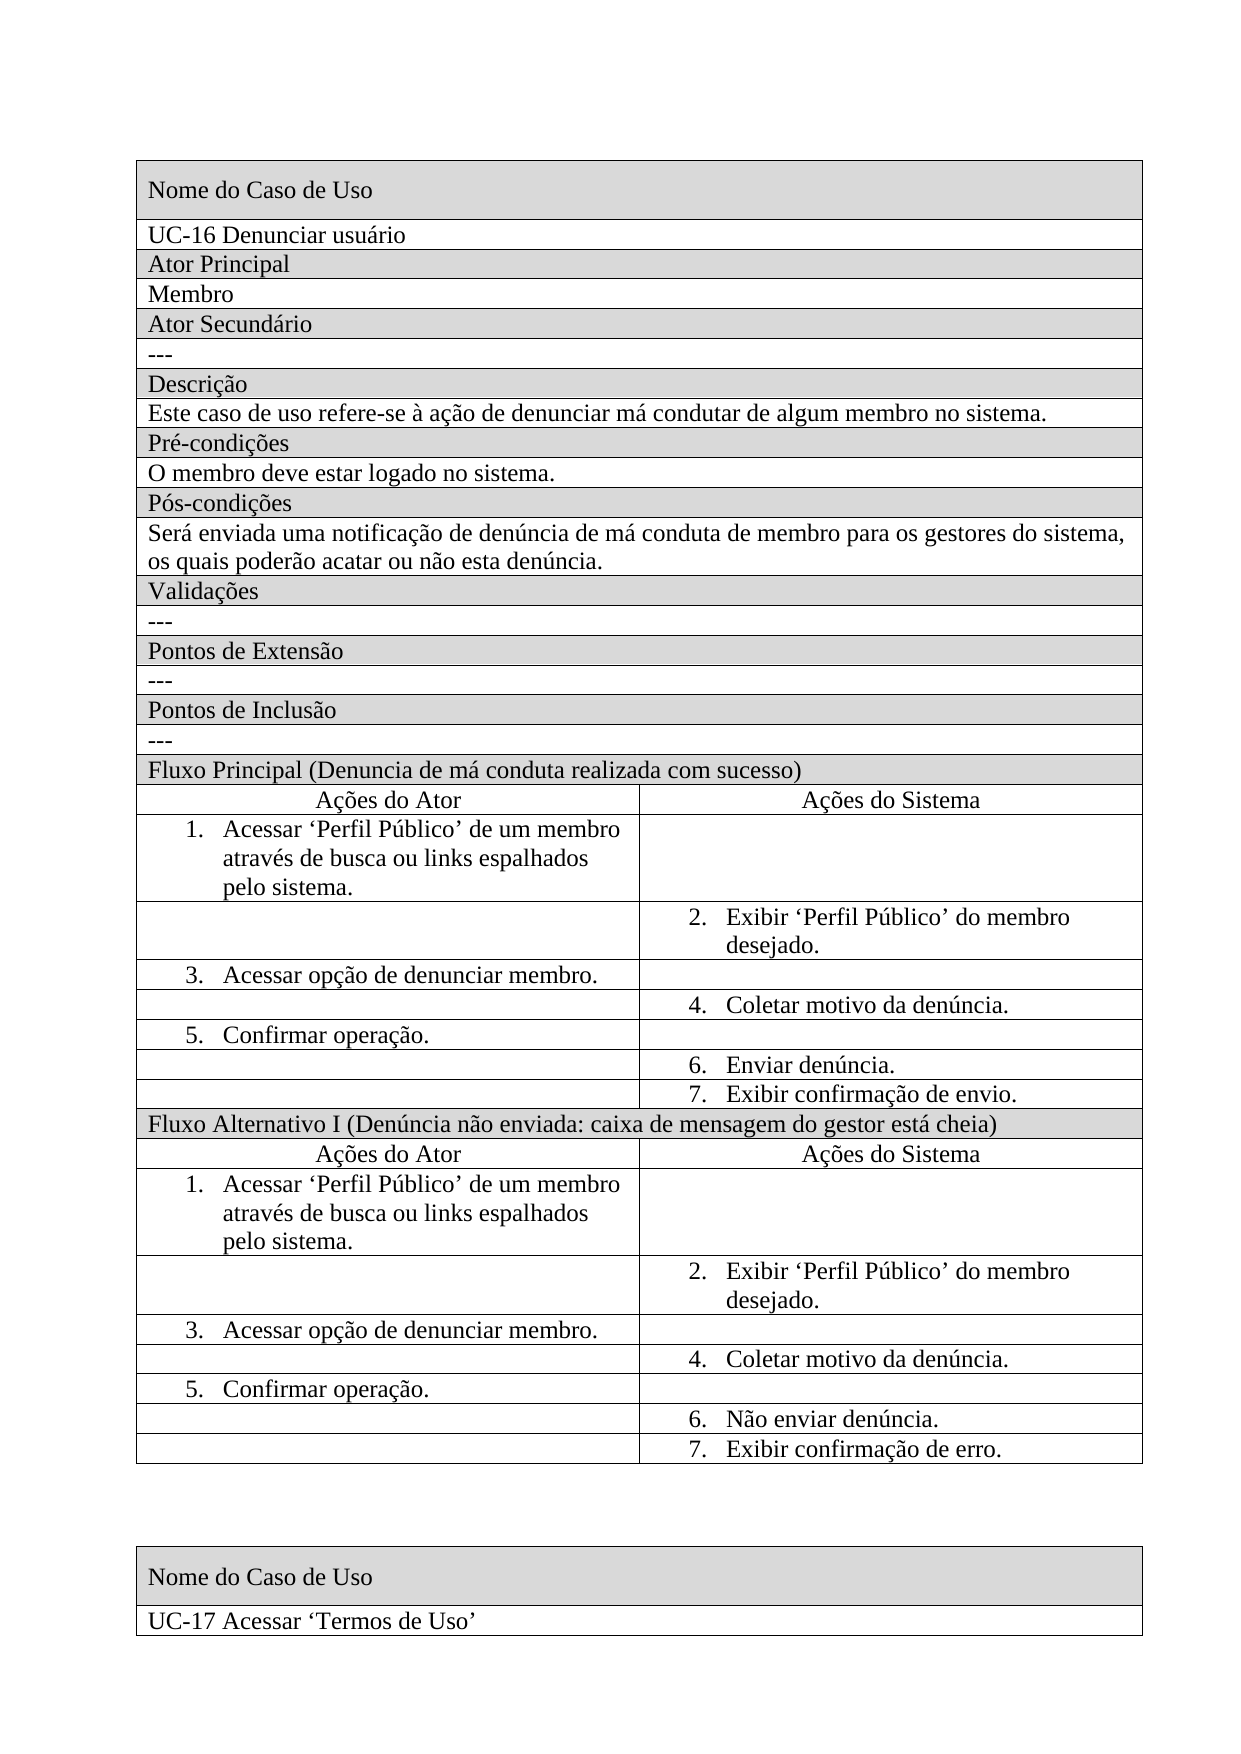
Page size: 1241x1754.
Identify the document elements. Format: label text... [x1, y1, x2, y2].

table_cell Ações do Sistema [640, 1139, 1142, 1168]
table_cell Não enviar denúncia. [640, 1404, 1142, 1433]
table_cell Exibir confirmação de envio. [640, 1080, 1142, 1108]
table_cell [137, 990, 639, 1019]
table_cell Enviar denúncia. [640, 1050, 1142, 1078]
table_cell Este caso de uso refere-se à ação de denunciar má condutar de algum membro no sistema. [137, 399, 1142, 427]
table_cell O membro deve estar logado no sistema. [137, 458, 1142, 487]
table_cell [640, 1374, 1142, 1403]
table_cell [137, 902, 639, 959]
table_cell [640, 1020, 1142, 1049]
table_cell [137, 1256, 639, 1314]
table_cell Acessar ‘Perfil Público’ de um membro através de busca ou links espalhados pelo sistema. [137, 815, 639, 901]
table_cell [137, 1404, 639, 1433]
table_cell Pós-condições [137, 488, 1142, 517]
table_cell Ator Secundário [137, 309, 1142, 338]
table_cell Fluxo Alternativo I (Denúncia não enviada: caixa de mensagem do gestor está cheia) [137, 1109, 1142, 1138]
table_cell Validações [137, 576, 1142, 605]
table_cell --- [137, 339, 1142, 368]
table_cell [640, 1315, 1142, 1343]
table_cell UC-16 Denunciar usuário [137, 220, 1142, 248]
table_cell --- [137, 725, 1142, 754]
table_cell --- [137, 666, 1142, 694]
table_cell [640, 815, 1142, 901]
table_cell Exibir ‘Perfil Público’ do membro desejado. [640, 1256, 1142, 1314]
table_cell Pré-condições [137, 428, 1142, 457]
table_cell Confirmar operação. [137, 1020, 639, 1049]
table_cell Ações do Sistema [640, 785, 1142, 813]
table_cell [640, 960, 1142, 989]
table_cell Pontos de Inclusão [137, 695, 1142, 724]
table_cell Pontos de Extensão [137, 636, 1142, 664]
table_cell Ações do Ator [137, 1139, 639, 1168]
table_cell [137, 1050, 639, 1078]
table_header Nome do Caso de Uso [137, 1547, 1142, 1605]
table_cell UC-17 Acessar ‘Termos de Uso’ [137, 1606, 1142, 1634]
table_cell --- [137, 606, 1142, 635]
table_cell Acessar opção de denunciar membro. [137, 960, 639, 989]
table_cell Será enviada uma notificação de denúncia de má conduta de membro para os gestores do sistema, os quais poderão acatar ou não esta denúncia. [137, 518, 1142, 575]
table_cell [137, 1345, 639, 1373]
table_cell [640, 1169, 1142, 1255]
table_cell Exibir confirmação de erro. [640, 1434, 1142, 1463]
table_cell Acessar ‘Perfil Público’ de um membro através de busca ou links espalhados pelo sistema. [137, 1169, 639, 1255]
table_cell Descrição [137, 369, 1142, 397]
table_cell Membro [137, 279, 1142, 308]
table_cell [137, 1080, 639, 1108]
table_cell Acessar opção de denunciar membro. [137, 1315, 639, 1343]
table_cell Ações do Ator [137, 785, 639, 813]
table_cell Fluxo Principal (Denuncia de má conduta realizada com sucesso) [137, 755, 1142, 784]
table_cell [137, 1434, 639, 1463]
table_cell Exibir ‘Perfil Público’ do membro desejado. [640, 902, 1142, 959]
table_cell Ator Principal [137, 250, 1142, 278]
table_cell Coletar motivo da denúncia. [640, 1345, 1142, 1373]
table_header Nome do Caso de Uso [137, 161, 1142, 219]
table_cell Coletar motivo da denúncia. [640, 990, 1142, 1019]
table_cell Confirmar operação. [137, 1374, 639, 1403]
